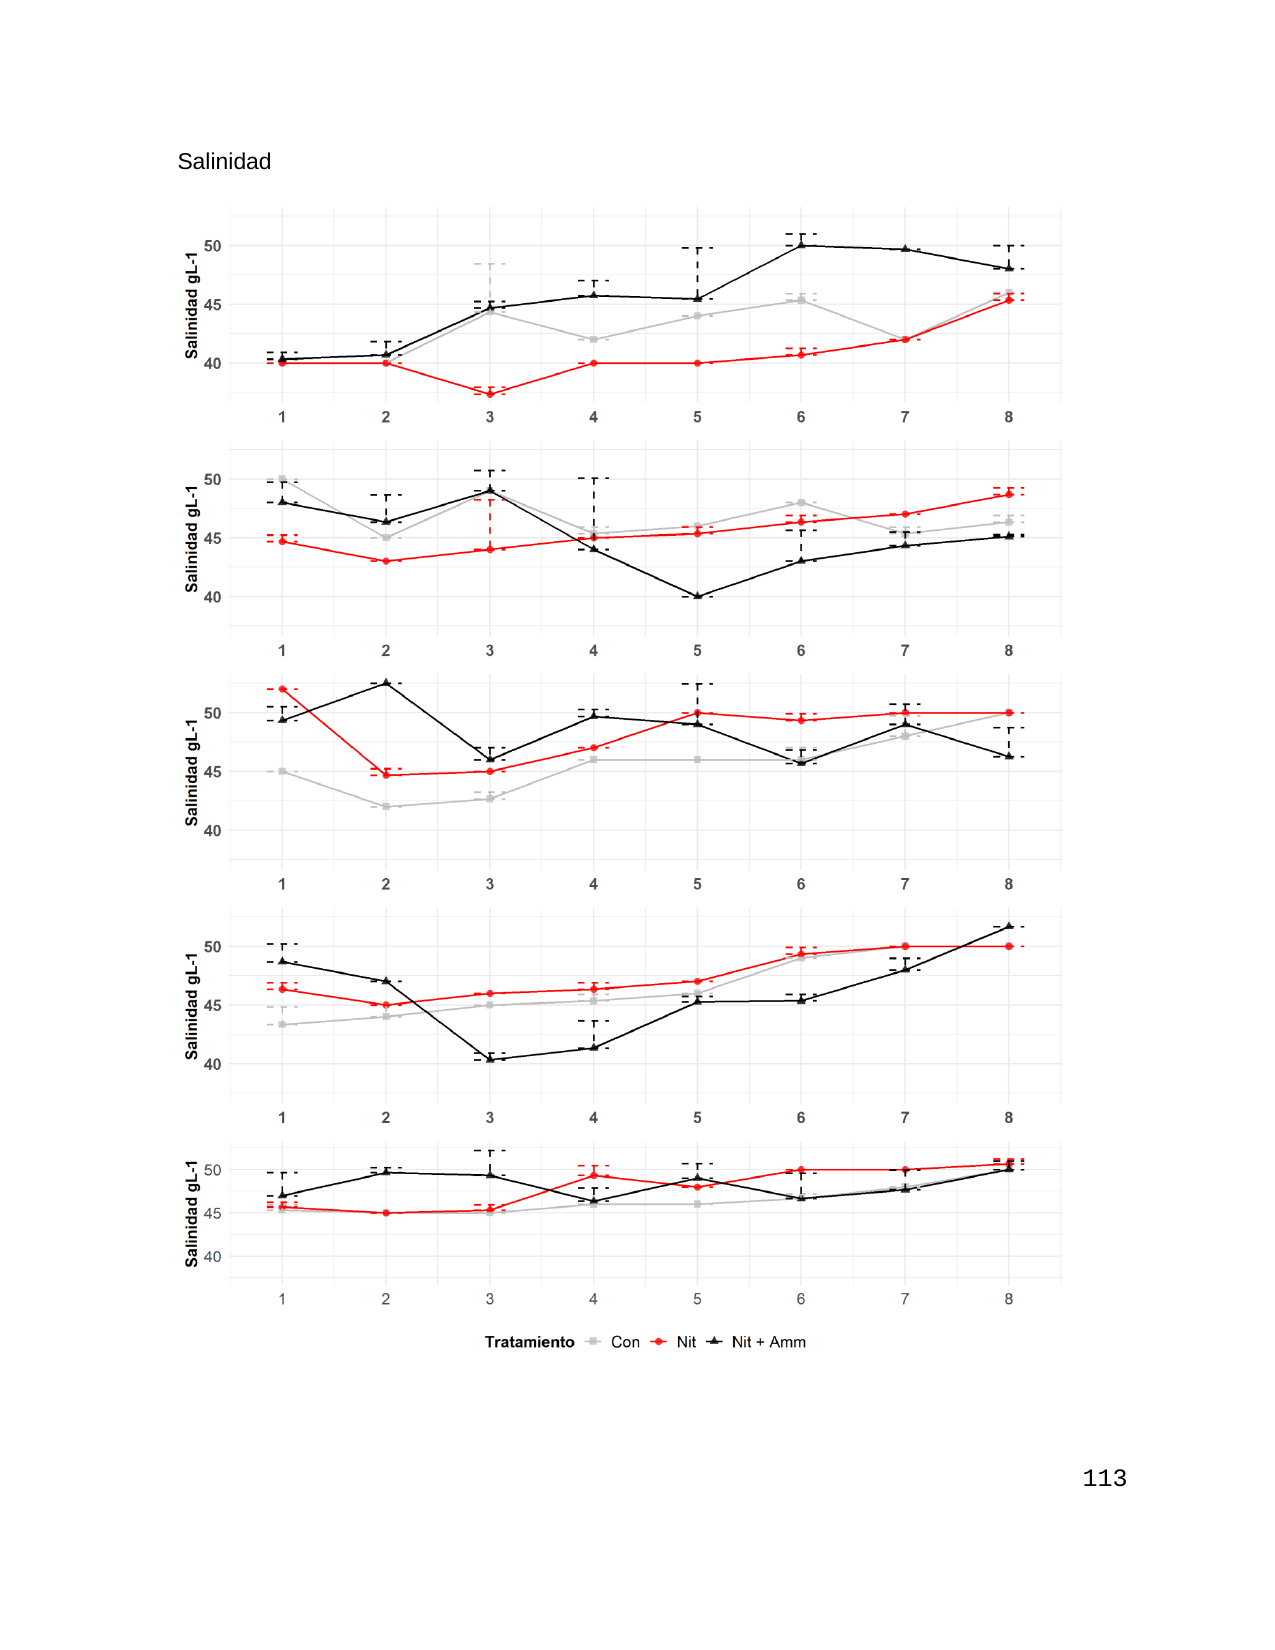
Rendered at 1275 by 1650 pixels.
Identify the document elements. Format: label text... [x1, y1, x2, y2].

subtitle Salinidad [177, 148, 1127, 174]
picture [177, 199, 1070, 1367]
